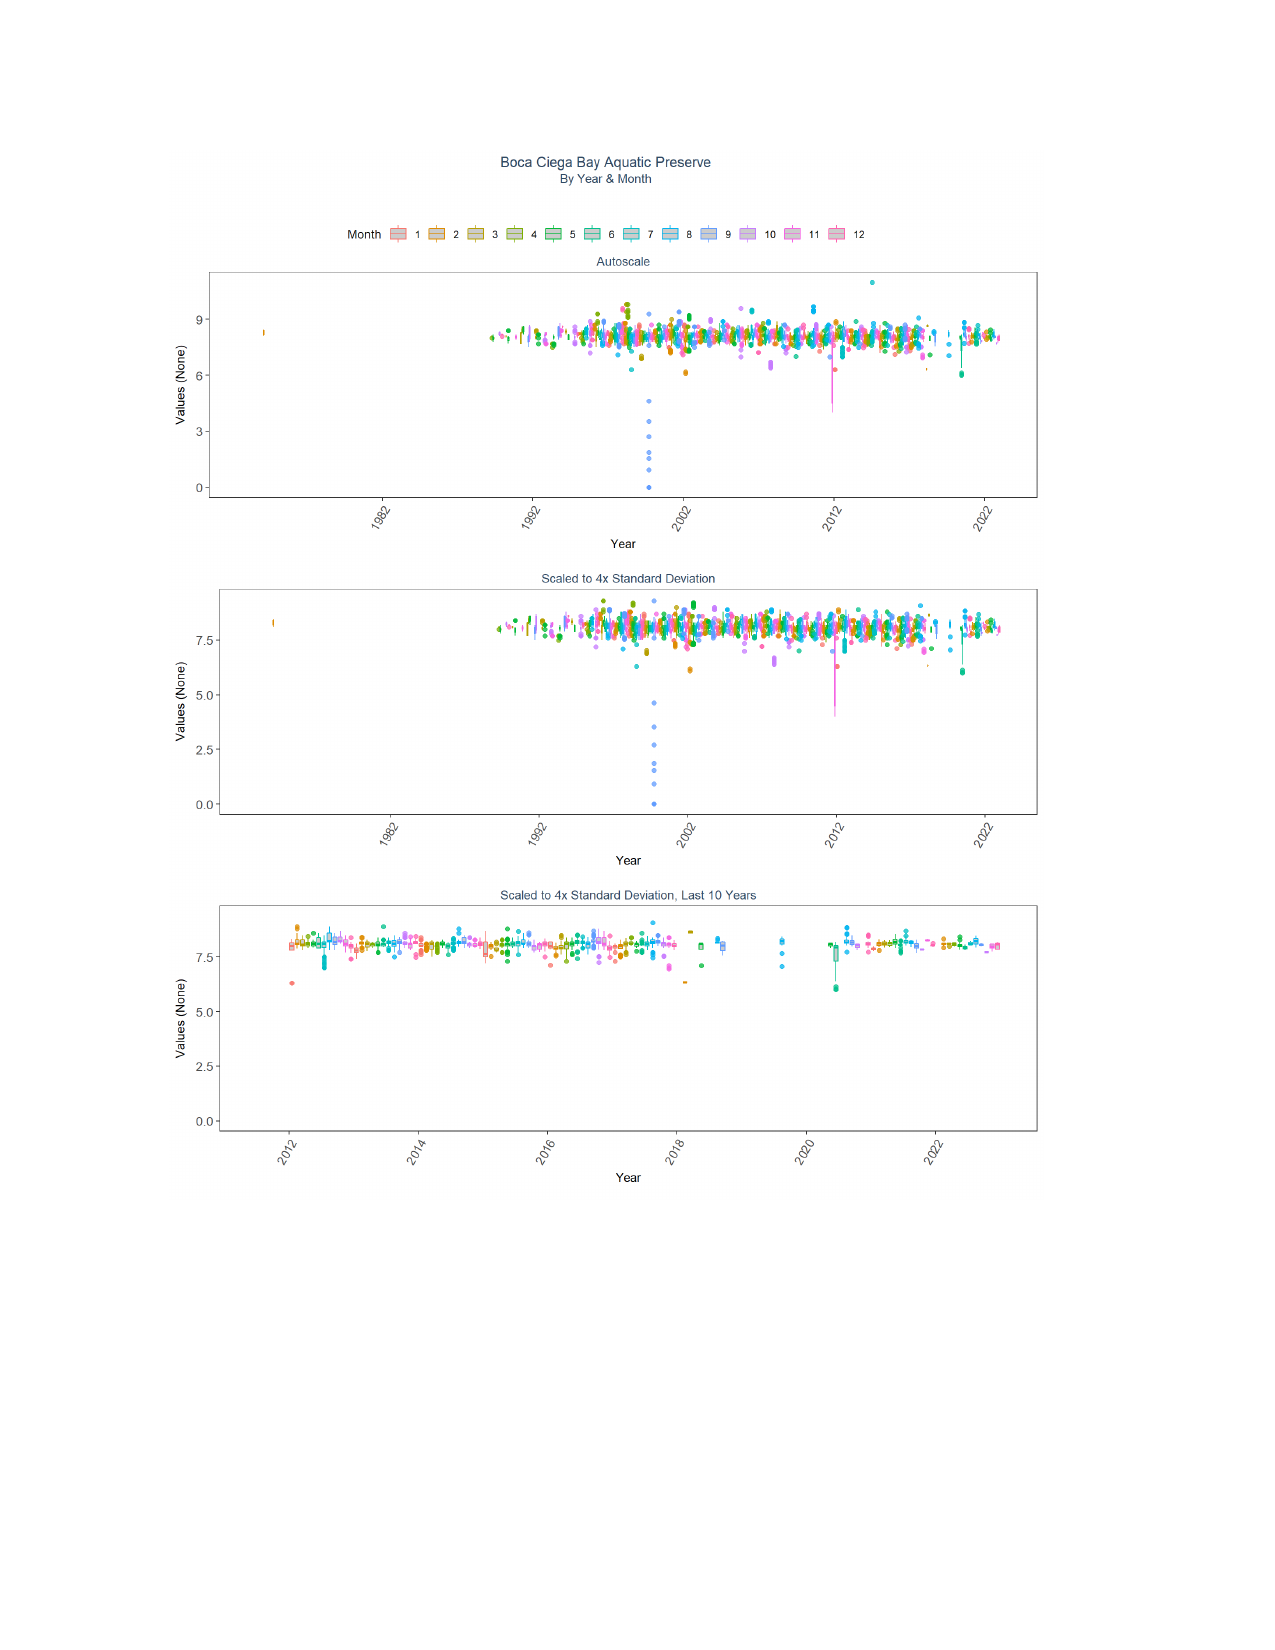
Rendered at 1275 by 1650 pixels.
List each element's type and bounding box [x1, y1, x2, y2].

picture [168, 150, 1044, 1200]
